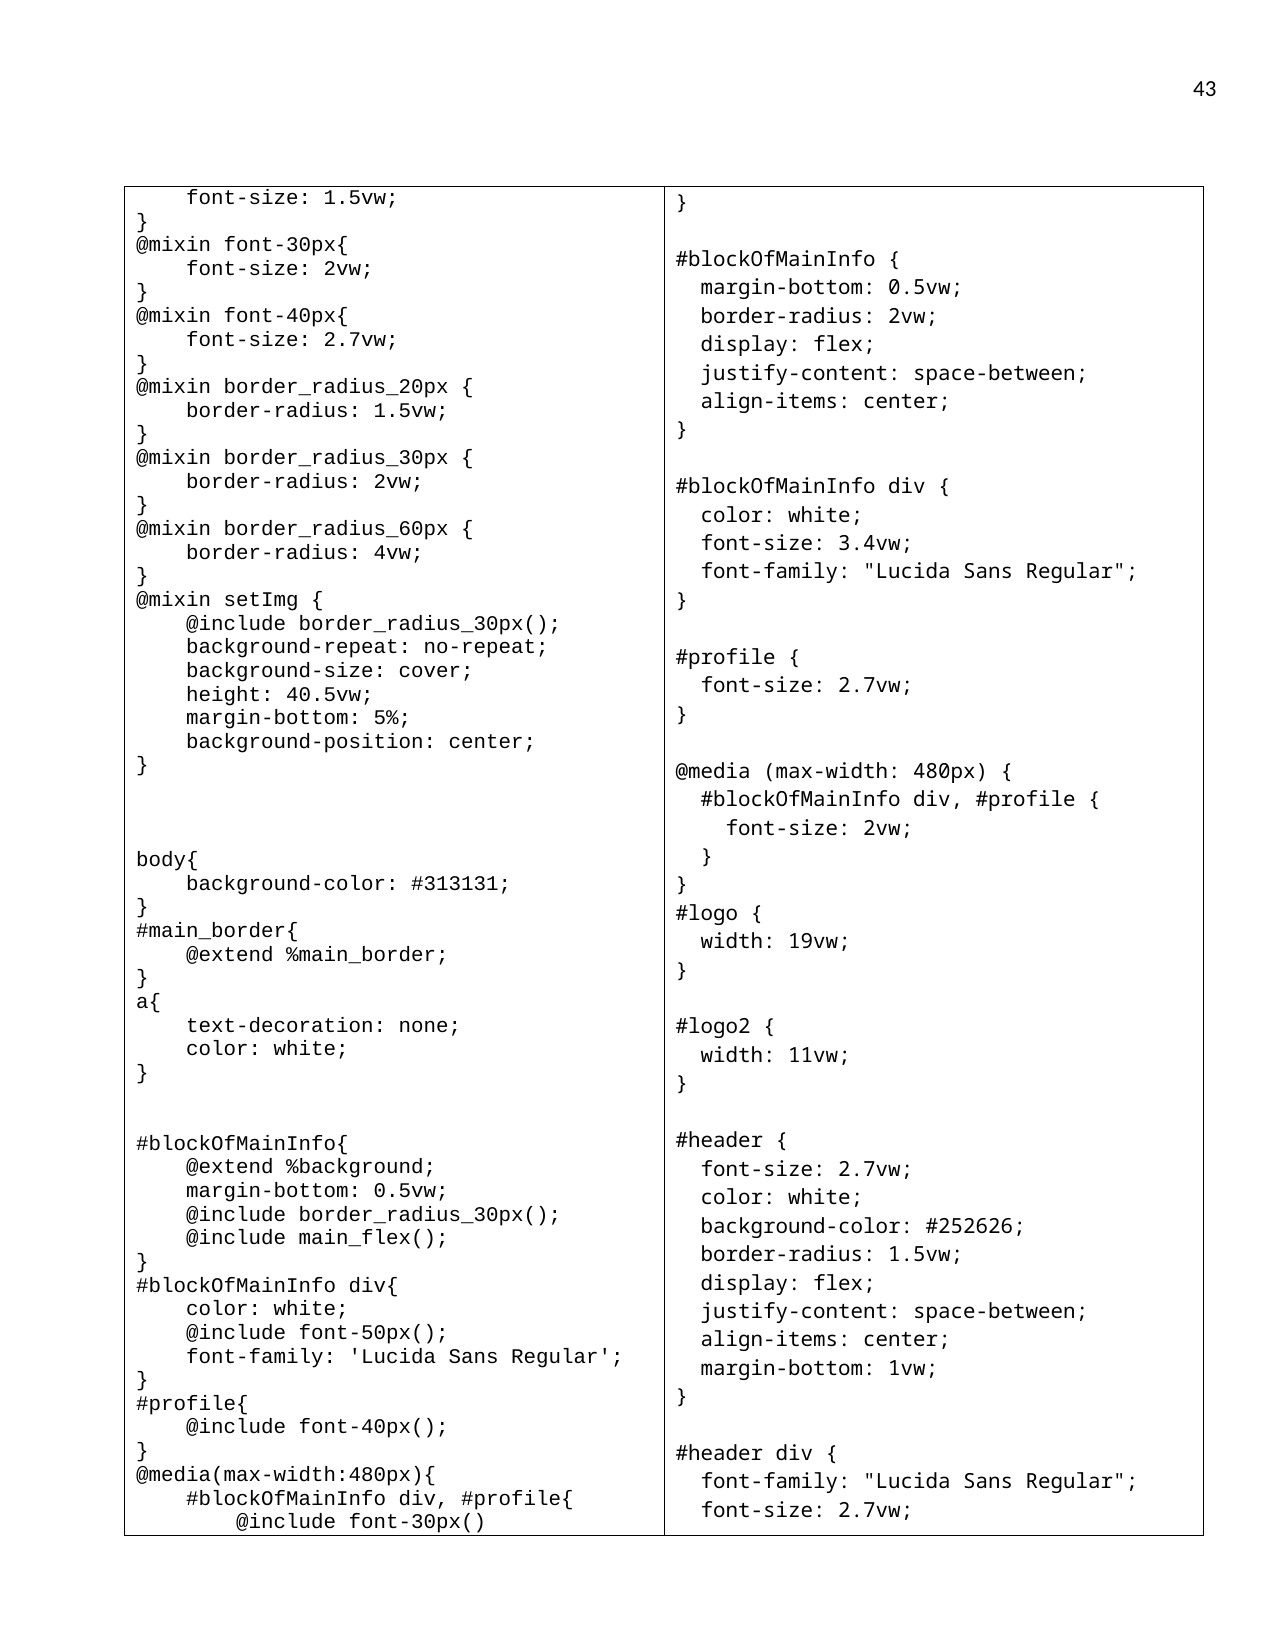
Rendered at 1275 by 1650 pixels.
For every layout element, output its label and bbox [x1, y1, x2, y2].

table_header [665, 187, 1203, 1535]
table_header [125, 187, 664, 1535]
